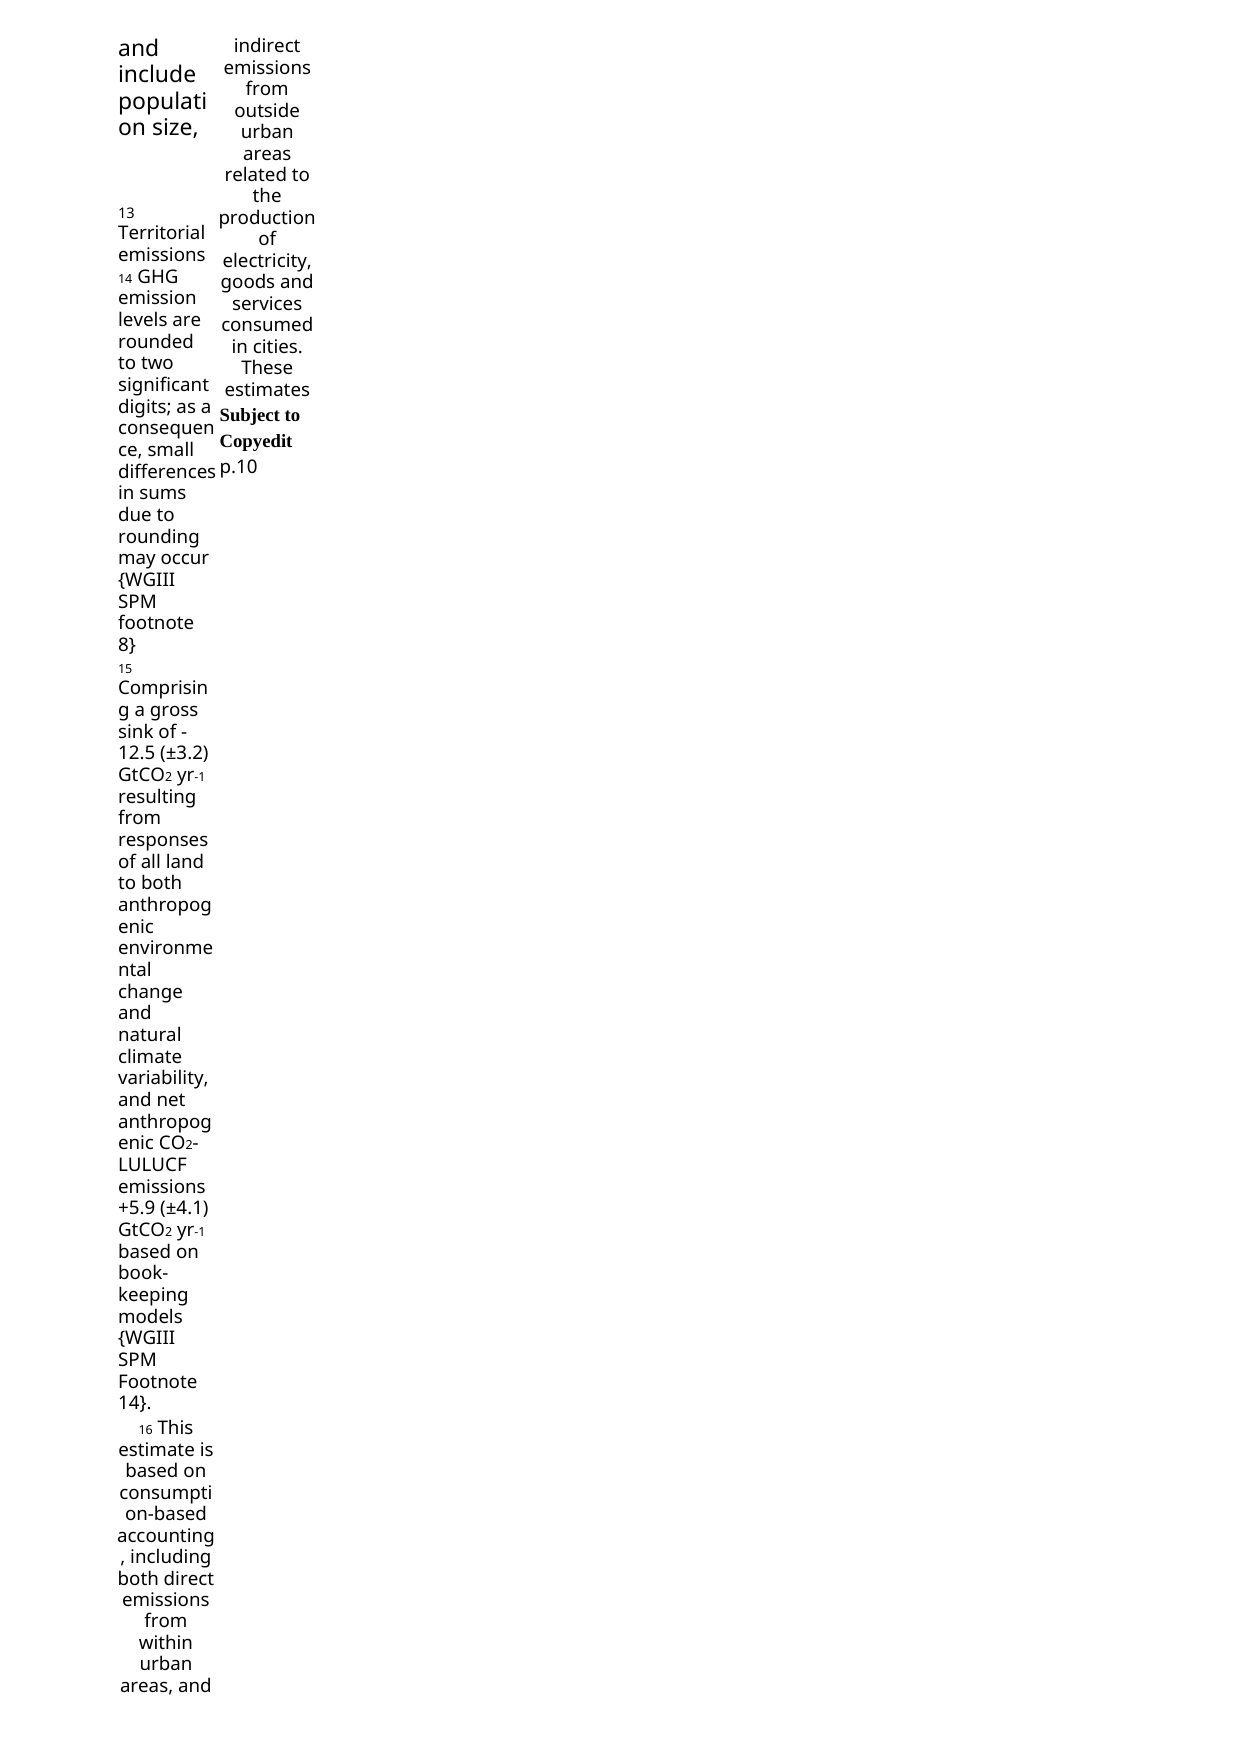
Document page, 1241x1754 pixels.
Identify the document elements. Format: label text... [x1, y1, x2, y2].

text 16 This estimate is based on consumption-based accounting, including both direct emissions from within urban areas, and indirect emissions from outside urban areas related to the production of electricity, goods and services consumed in cities. These estimates [216, 36, 318, 400]
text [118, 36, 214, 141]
text 16 This estimate is based on consumption-based accounting, including both direct emissions from within urban areas, and indirect emissions from outside urban areas related to the production of electricity, goods and services consumed in cities. These estimates [115, 1418, 216, 1697]
text 13 Territorial emissions 14 GHG emission levels are rounded to two significant digits; as a consequence, small differences in sums due to rounding may occur {WGIII SPM footnote 8} 15 Comprising a gross sink of -12.5 (±3.2) GtCO2 yr-1 resulting from responses of all land to both anthropogenic environmental change and natural climate variability, and net anthropogenic CO2- LULUCF emissions +5.9 (±4.1) GtCO2 yr-1 based on book-keeping models {WGIII SPM Footnote 14}. [118, 201, 216, 1414]
text Subject to Copyedit p.10 [219, 400, 318, 479]
